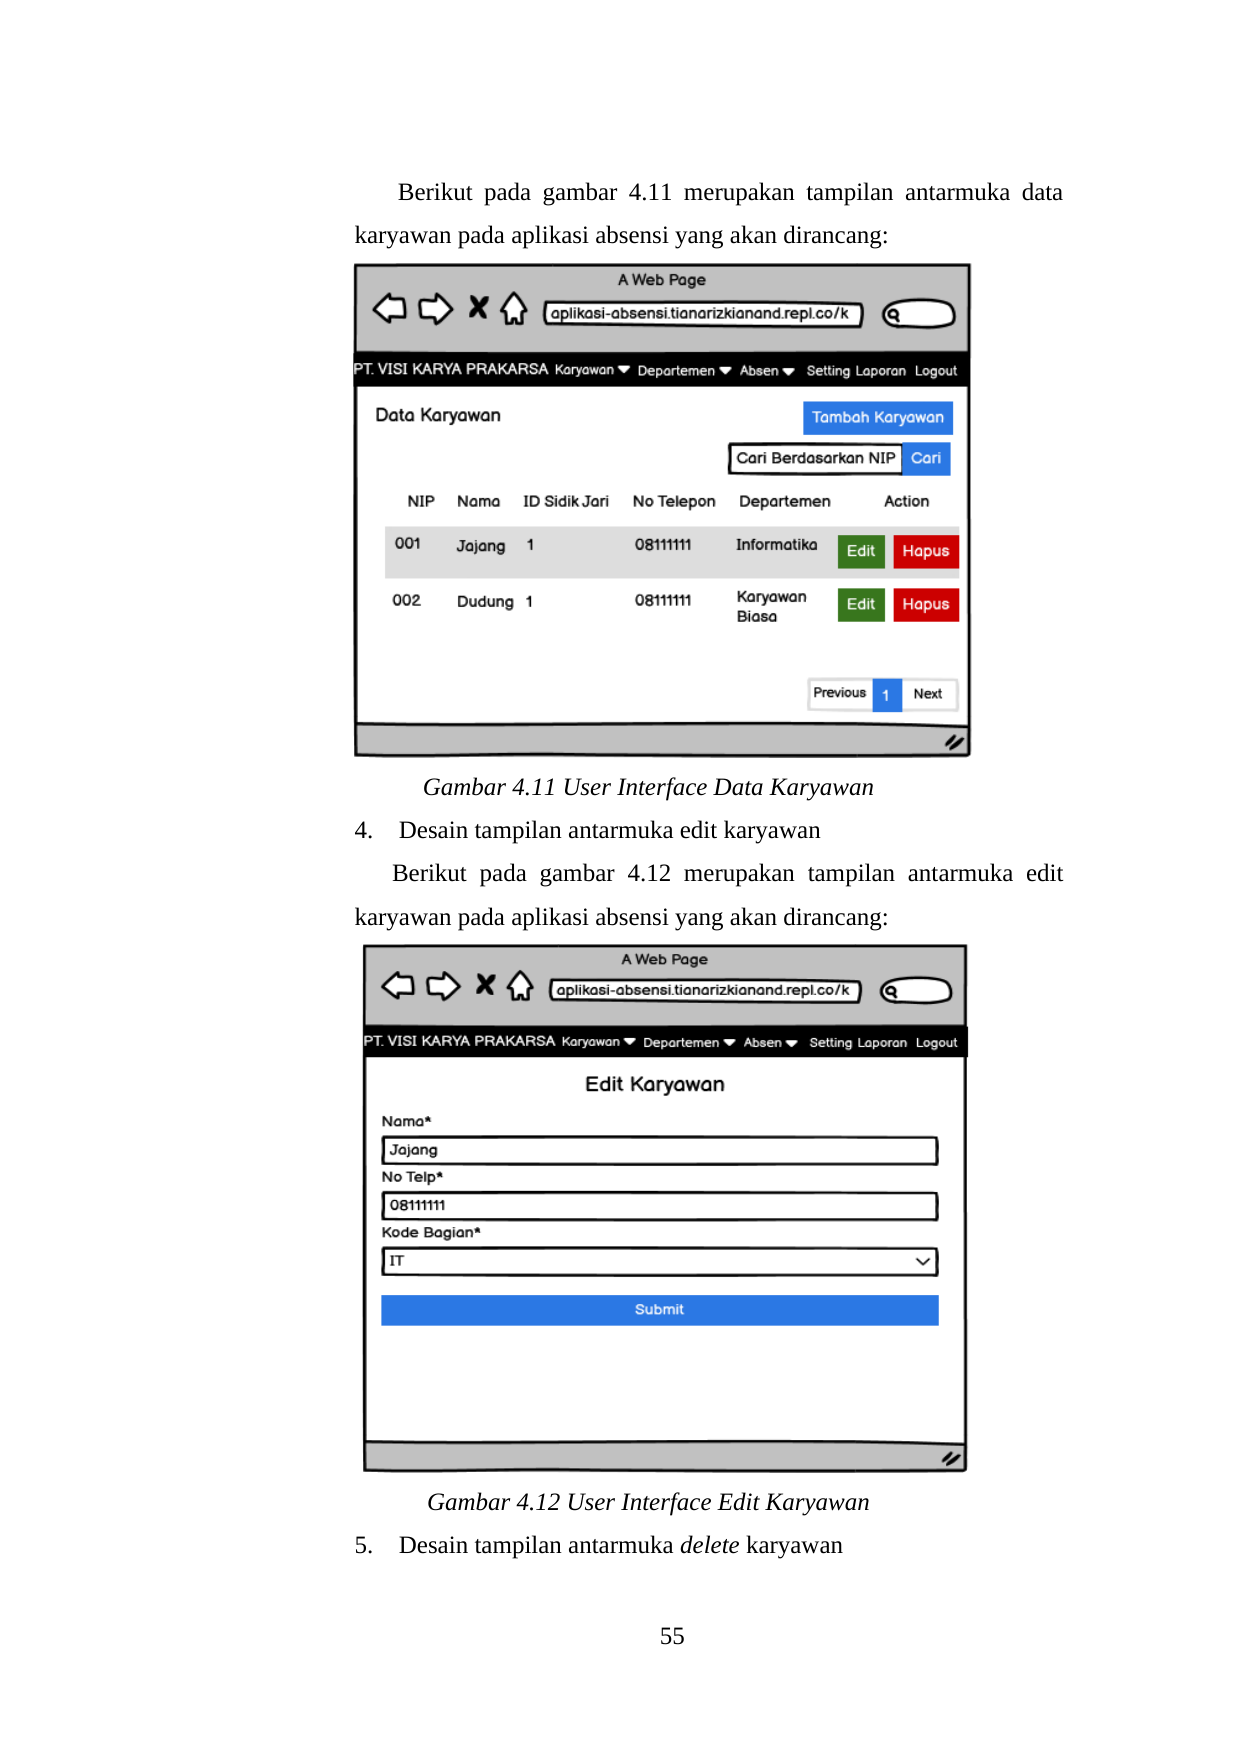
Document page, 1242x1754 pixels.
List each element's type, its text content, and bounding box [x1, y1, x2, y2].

text Gambar 4.12 User Interface Edit Karyawan [235, 1487, 1064, 1515]
text Berikut pada gambar 4.11 merupakan tampilan antarmuka data karyawan pada aplikasi absensi yang akan dirancang: [354, 177, 1064, 249]
picture [362, 944, 973, 1473]
text Gambar 4.11 User Interface Data Karyawan [235, 772, 1064, 801]
picture [353, 263, 973, 758]
list Desain tampilan antarmuka edit karyawan [354, 815, 1064, 844]
list Desain tampilan antarmuka delete karyawan [354, 1530, 1064, 1558]
list Berikut pada gambar 4.12 merupakan tampilan antarmuka edit karyawan pada aplikasi absensi yang akan dirancang: [354, 858, 1064, 930]
